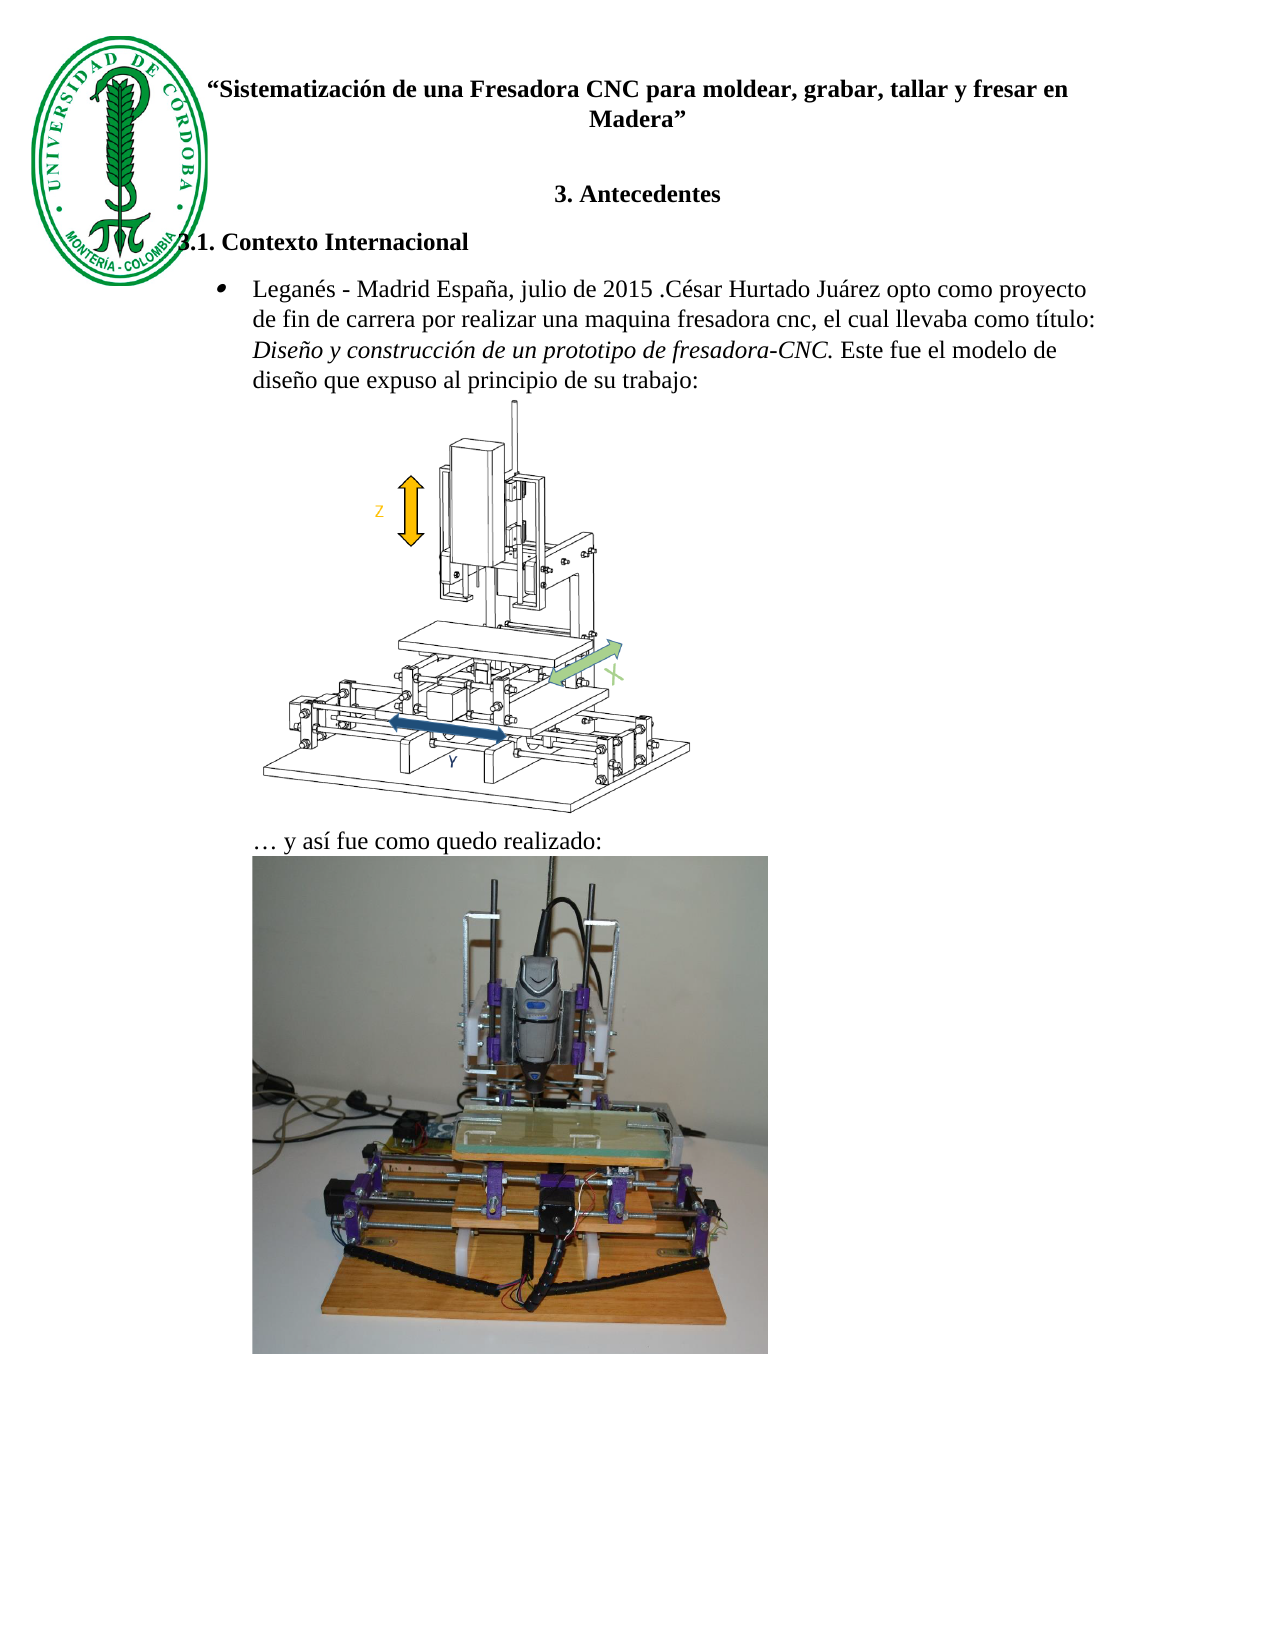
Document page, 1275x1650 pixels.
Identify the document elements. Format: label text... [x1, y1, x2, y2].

text 3.1. Contexto Internacional [177, 227, 1098, 256]
text 3. Antecedentes [177, 179, 1098, 208]
list Leganés - Madrid España, julio de 2015 .César Hurtado Juárez opto como proyecto de fin de carrera por realizar una maquina fresadora cnc, el cual llevaba como título: Diseño y construcción de un prototipo de fresadora-CNC. Este fue el modelo de diseño que expuso al principio de su trabajo: [215, 274, 1098, 394]
picture [31, 36, 208, 286]
list … y así fue como quedo realizado: [252, 826, 1098, 855]
